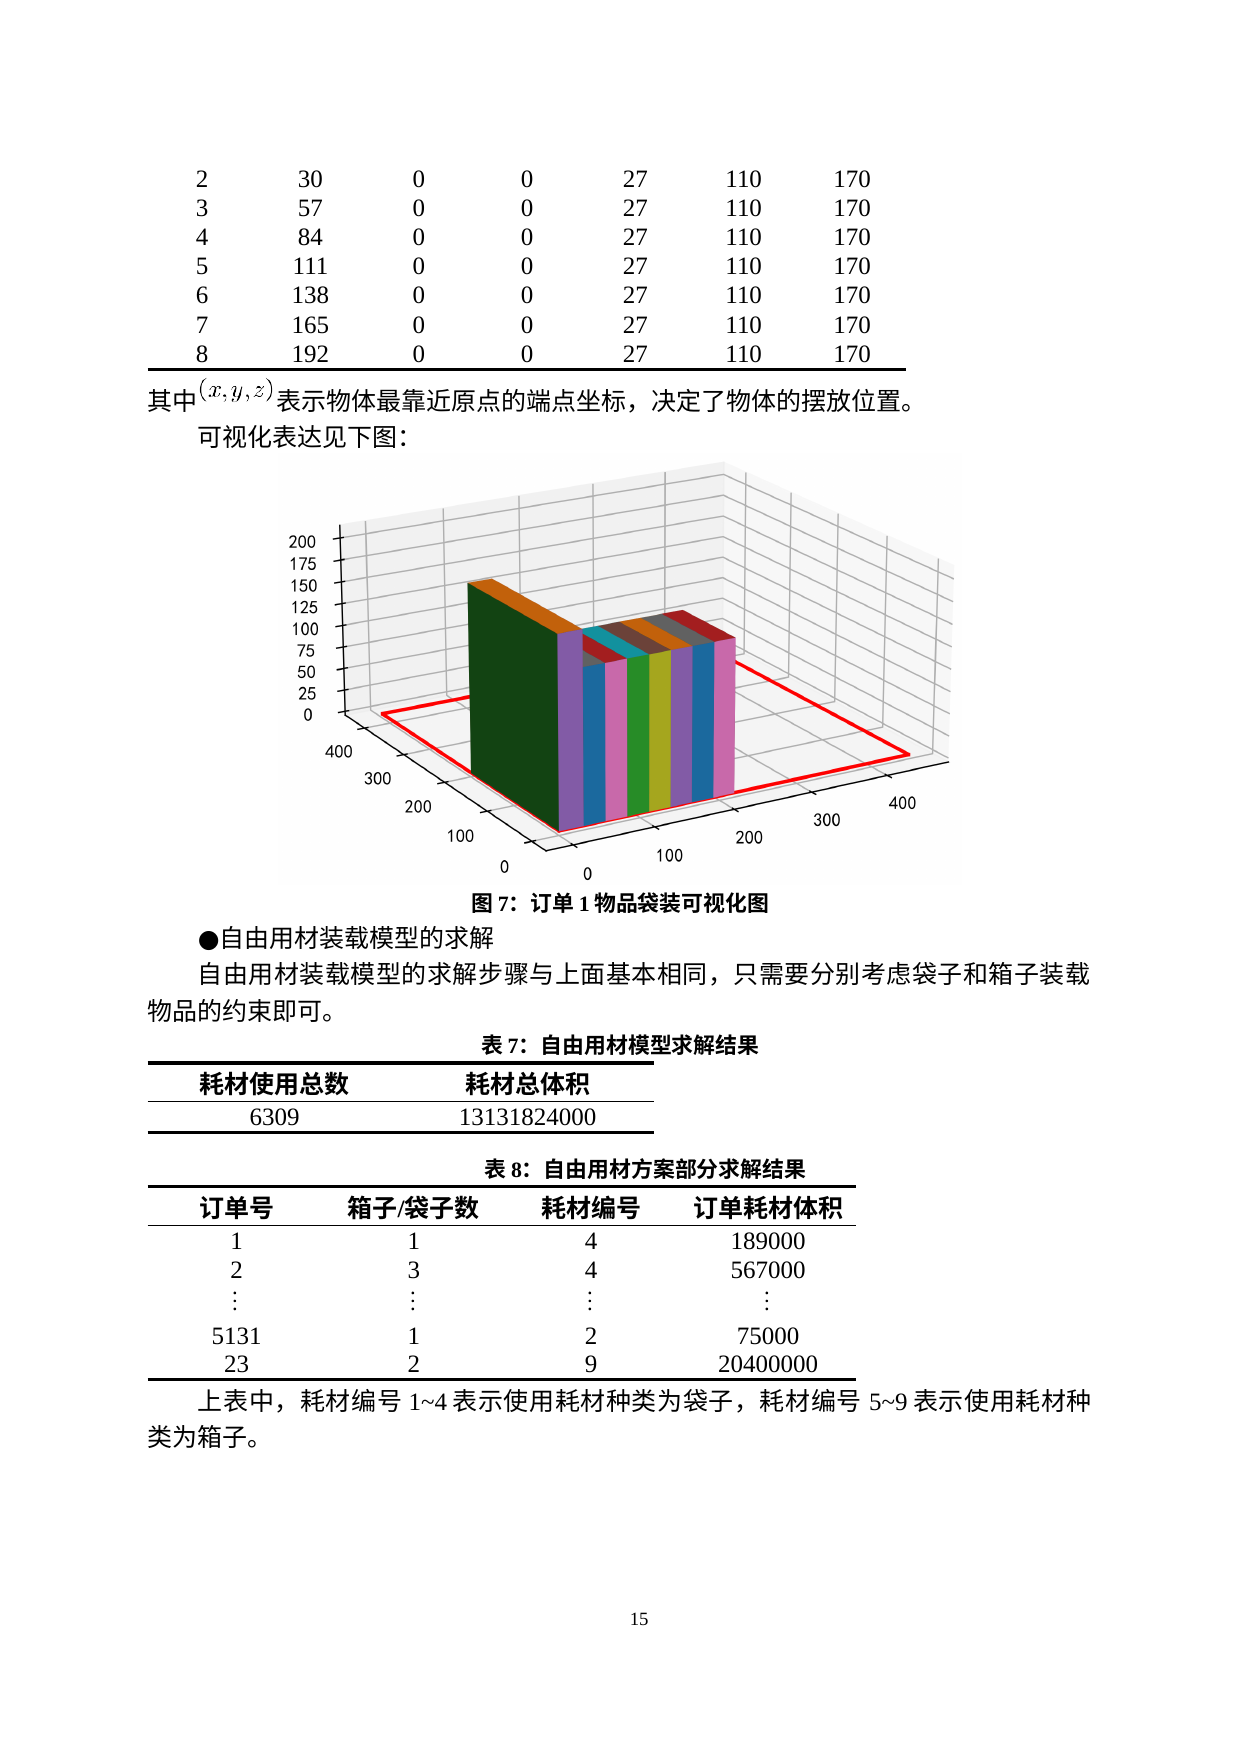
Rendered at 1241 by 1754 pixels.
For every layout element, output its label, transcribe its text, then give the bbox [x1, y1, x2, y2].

table_cell 0 [364, 339, 473, 368]
table_cell 27 [581, 193, 689, 222]
table_cell 23 [148, 1350, 325, 1378]
table_cell 0 [364, 193, 473, 222]
table_cell 5 [148, 251, 256, 281]
table_cell 3 [148, 193, 256, 222]
text 表7：自由用材模型求解结果 [148, 1027, 1092, 1061]
table_cell 4 [502, 1255, 679, 1283]
table_cell 57 [256, 193, 364, 222]
table_cell 27 [581, 281, 689, 310]
table_cell 84 [256, 222, 364, 251]
table_cell 1 [325, 1226, 502, 1255]
table_cell 75000 [679, 1321, 856, 1349]
text 表8：自由用材方案部分求解结果 [148, 1151, 1092, 1185]
table_cell 20400000 [679, 1350, 856, 1378]
table_cell 0 [364, 164, 473, 193]
table_cell 110 [689, 164, 798, 193]
table_cell 2 [502, 1321, 679, 1349]
table_cell 0 [473, 164, 581, 193]
table_header 箱子/袋子数 [325, 1188, 502, 1224]
table_cell 170 [798, 251, 906, 281]
table_cell 110 [689, 310, 798, 339]
table_cell [502, 1284, 679, 1321]
table_header 耗材使用总数 [148, 1065, 401, 1101]
table_cell 110 [689, 339, 798, 368]
table_cell 27 [581, 222, 689, 251]
table_cell 0 [364, 281, 473, 310]
table_cell 4 [148, 222, 256, 251]
table_cell 0 [473, 193, 581, 222]
table_cell 13131824000 [401, 1102, 654, 1131]
table_cell 2 [148, 1255, 325, 1283]
table_cell 0 [473, 281, 581, 310]
table_cell 1 [148, 1226, 325, 1255]
table_cell 27 [581, 164, 689, 193]
table_cell 0 [364, 310, 473, 339]
table_header 耗材总体积 [401, 1065, 654, 1101]
table_cell 6 [148, 281, 256, 310]
table_cell [679, 1284, 856, 1321]
table_cell 170 [798, 164, 906, 193]
table_cell 165 [256, 310, 364, 339]
table_cell 3 [325, 1255, 502, 1283]
table_cell 2 [148, 164, 256, 193]
table_cell 170 [798, 222, 906, 251]
table_cell 170 [798, 339, 906, 368]
text 上表中，耗材编号1~4表示使用耗材种类为袋子，耗材编号5~9表示使用耗材种类为箱子。 [148, 1381, 1092, 1454]
table_cell 27 [581, 310, 689, 339]
text ●自由用材装载模型的求解 [148, 919, 1092, 955]
table_cell 8 [148, 339, 256, 368]
table_cell 0 [364, 251, 473, 281]
table_cell 170 [798, 281, 906, 310]
table_cell 4 [502, 1226, 679, 1255]
table_cell 110 [689, 193, 798, 222]
table_cell 0 [364, 222, 473, 251]
table_cell 0 [473, 310, 581, 339]
table_cell 110 [689, 222, 798, 251]
text 自由用材装载模型的求解步骤与上面基本相同，只需要分别考虑袋子和箱子装载物品的约束即可。 [148, 955, 1092, 1027]
table_cell 0 [473, 251, 581, 281]
text 图7：订单1物品袋装可视化图 [148, 885, 1092, 919]
table_cell 9 [502, 1350, 679, 1378]
picture [278, 453, 962, 885]
table_cell [148, 1284, 325, 1321]
table_cell 110 [689, 281, 798, 310]
table_cell 567000 [679, 1255, 856, 1283]
table_cell [325, 1284, 502, 1321]
table_cell 2 [325, 1350, 502, 1378]
table_header 订单耗材体积 [679, 1188, 856, 1224]
table_cell 192 [256, 339, 364, 368]
table_cell 110 [689, 251, 798, 281]
table_cell 170 [798, 193, 906, 222]
table_cell 7 [148, 310, 256, 339]
text 可视化表达见下图： [148, 417, 1092, 453]
table_header 订单号 [148, 1188, 325, 1224]
table_header 耗材编号 [502, 1188, 679, 1224]
table_cell 170 [798, 310, 906, 339]
table_cell 189000 [679, 1226, 856, 1255]
table_cell 30 [256, 164, 364, 193]
table_cell 0 [473, 339, 581, 368]
table_cell 27 [581, 339, 689, 368]
table_cell 6309 [148, 1102, 401, 1131]
table_cell 27 [581, 251, 689, 281]
table_cell 1 [325, 1321, 502, 1349]
table_cell 111 [256, 251, 364, 281]
table_cell 5131 [148, 1321, 325, 1349]
text 其中表示物体最靠近原点的端点坐标，决定了物体的摆放位置。 [148, 371, 1092, 417]
table_cell 138 [256, 281, 364, 310]
table_cell 0 [473, 222, 581, 251]
